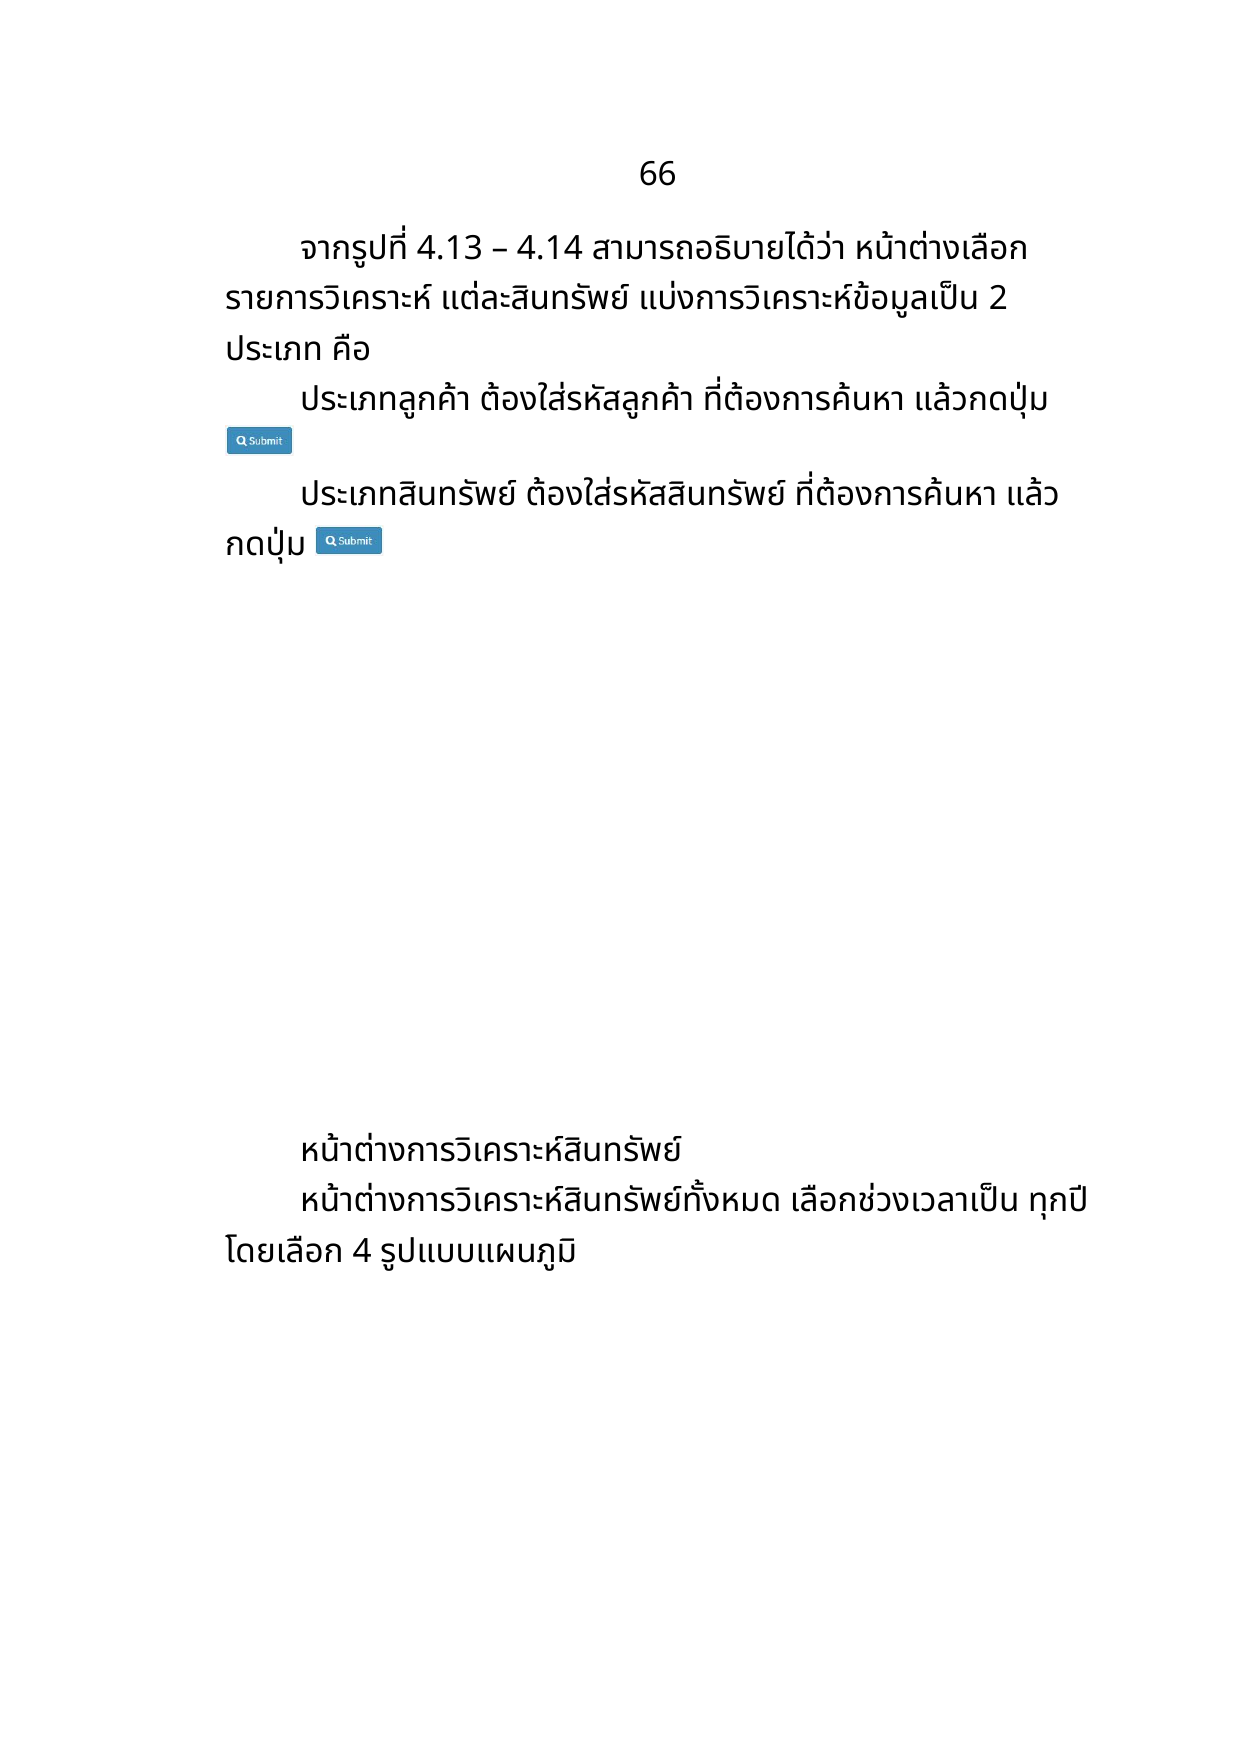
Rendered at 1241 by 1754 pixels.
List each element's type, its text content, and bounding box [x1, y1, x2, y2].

text จากรูปที่ 4.13 – 4.14 สามารถอธิบายได้ว่า หน้าต่างเลือกรายการวิเคราะห์ แต่ละสินทรัพย์ แบ่งการวิเคราะห์ข้อมูลเป็น 2 ประเภท คือ [225, 223, 1090, 375]
text ประเภทลูกค้า ต้องใส่รหัสลูกค้า ที่ต้องการค้นหา แล้วกดปุ่ม [225, 375, 1090, 469]
picture [225, 425, 294, 456]
text ประเภทสินทรัพย์ ต้องใส่รหัสสินทรัพย์ ที่ต้องการค้นหา แล้วกดปุ่ม [225, 469, 1090, 570]
text หน้าต่างการวิเคราะห์สินทรัพย์ทั้งหมด เลือกช่วงเวลาเป็น ทุกปี โดยเลือก 4 รูปแบบแผนภูมิ [225, 1176, 1090, 1277]
picture [314, 525, 384, 556]
text หน้าต่างการวิเคราะห์สินทรัพย์ [225, 1126, 1090, 1176]
